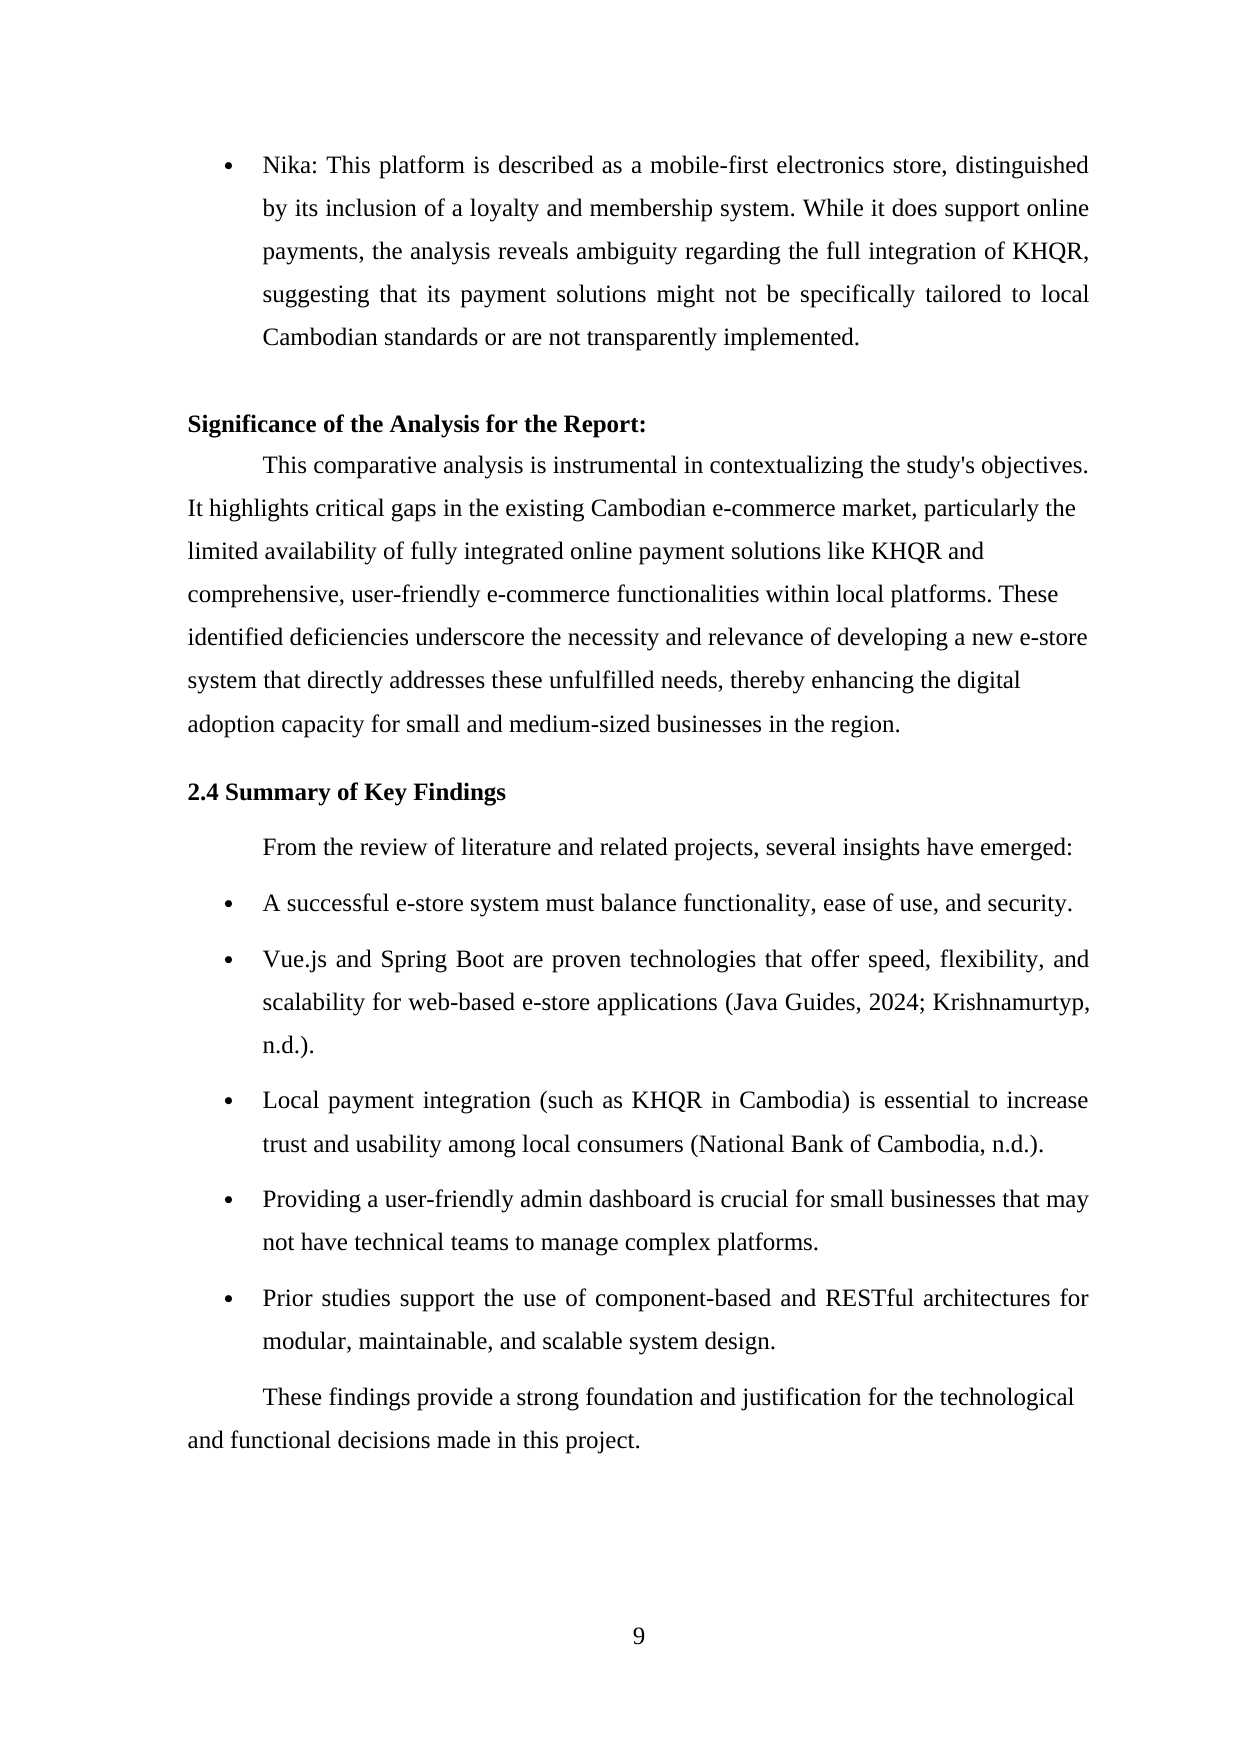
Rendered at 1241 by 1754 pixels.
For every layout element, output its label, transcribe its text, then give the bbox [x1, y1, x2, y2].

text This comparative analysis is instrumental in contextualizing the study's objectives. It highlights critical gaps in the existing Cambodian e-commerce market, particularly the limited availability of fully integrated online payment solutions like KHQR and comprehensive, user-friendly e-commerce functionalities within local platforms. These identified deficiencies underscore the necessity and relevance of developing a new e-store system that directly addresses these unfulfilled needs, thereby enhancing the digital adoption capacity for small and medium-sized businesses in the region. [187, 450, 1090, 737]
list Providing a user-friendly admin dashboard is crucial for small businesses that may not have technical teams to manage complex platforms. [225, 1184, 1090, 1256]
text Significance of the Analysis for the Report: [187, 409, 1090, 437]
text From the review of literature and related projects, several insights have emerged: [187, 832, 1090, 861]
list Nika: This platform is described as a mobile-first electronics store, distinguished by its inclusion of a loyalty and membership system. While it does support online payments, the analysis reveals ambiguity regarding the full integration of KHQR, suggesting that its payment solutions might not be specifically tailored to local Cambodian standards or are not transparently implemented. [225, 150, 1090, 394]
subtitle 2.4 Summary of Key Findings [187, 777, 1090, 806]
list Local payment integration (such as KHQR in Cambodia) is essential to increase trust and usability among local consumers (National Bank of Cambodia, n.d.). [225, 1086, 1090, 1157]
list A successful e-store system must balance functionality, ease of use, and security. [225, 888, 1090, 917]
list Vue.js and Spring Boot are proven technologies that offer speed, flexibility, and scalability for web-based e-store applications (Java Guides, 2024; Krishnamurtyp, n.d.). [225, 944, 1090, 1059]
list Prior studies support the use of component-based and RESTful architectures for modular, maintainable, and scalable system design. [225, 1283, 1090, 1355]
text These findings provide a strong foundation and justification for the technological and functional decisions made in this project. [187, 1382, 1090, 1454]
